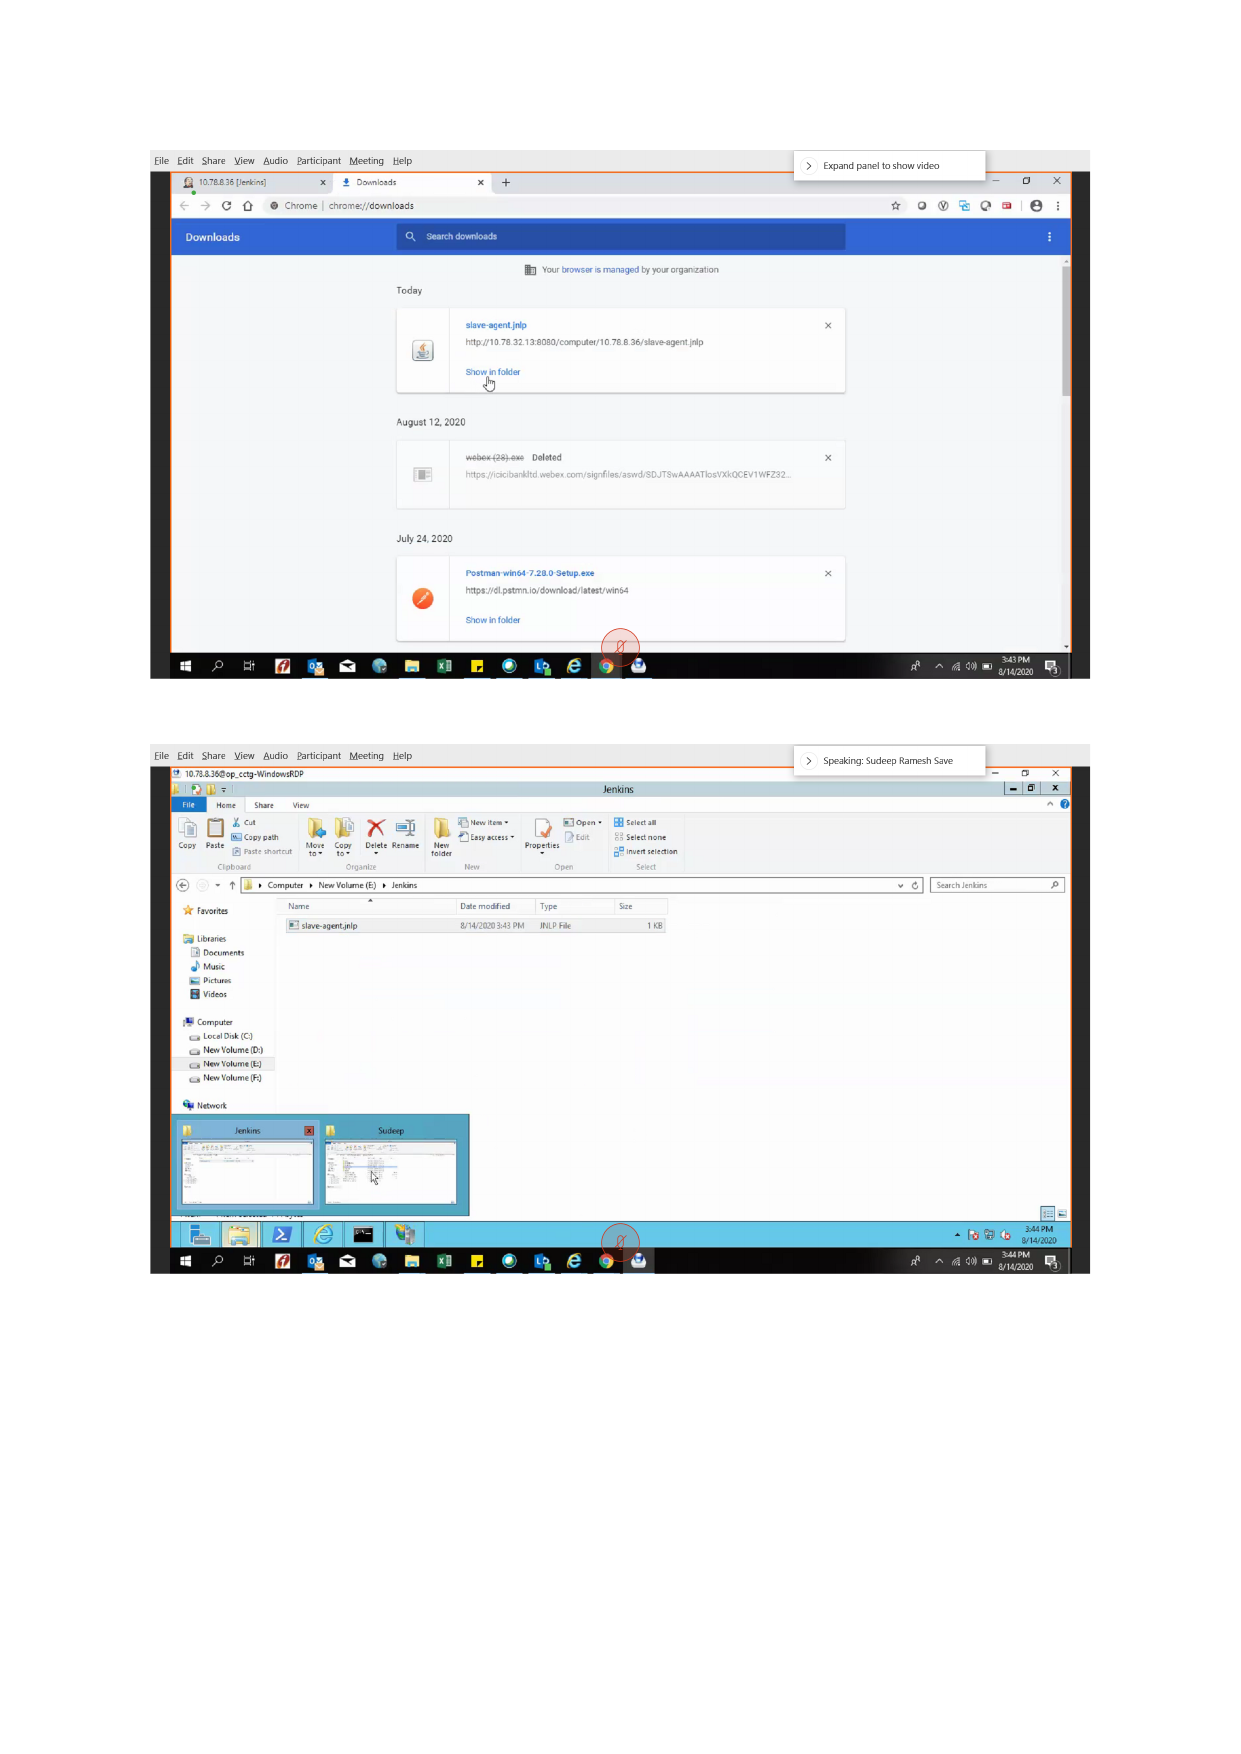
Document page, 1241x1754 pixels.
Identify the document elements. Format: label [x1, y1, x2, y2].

picture [150, 150, 1091, 679]
picture [150, 744, 1091, 1274]
